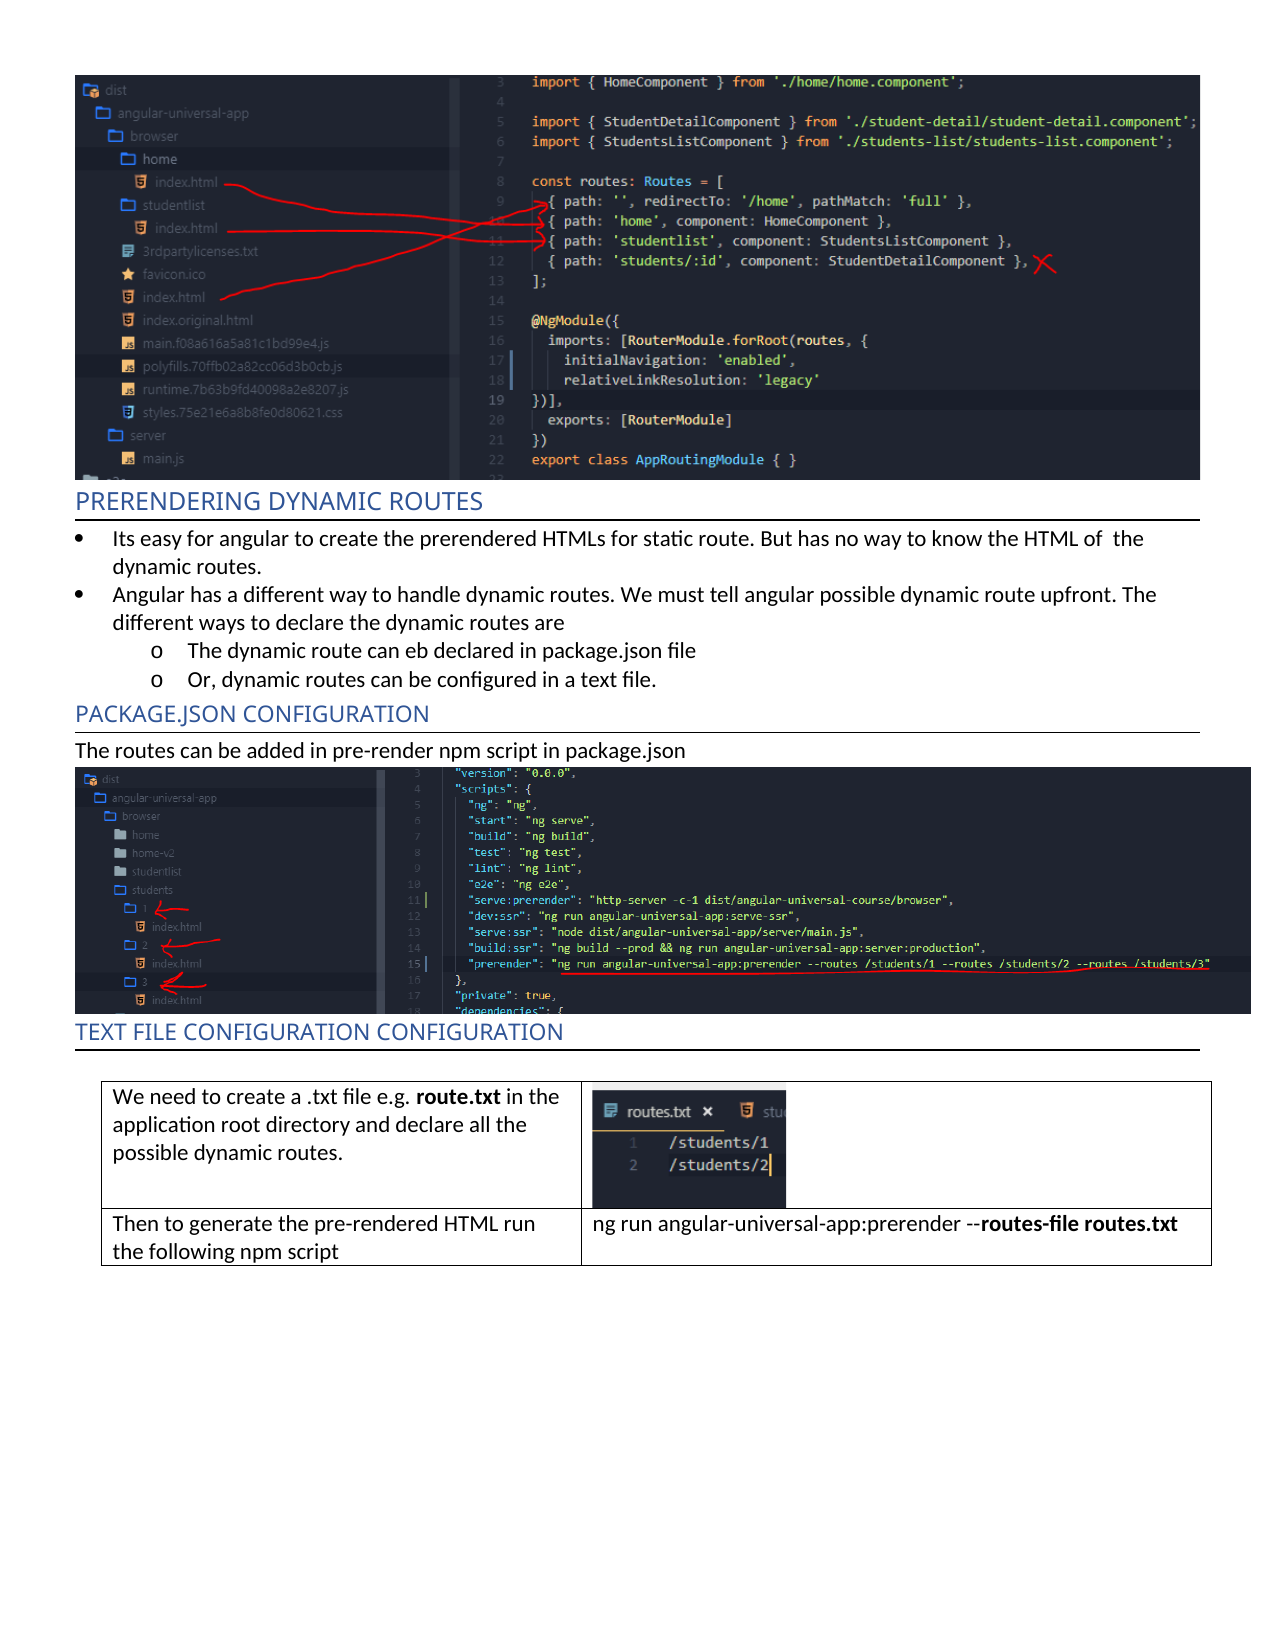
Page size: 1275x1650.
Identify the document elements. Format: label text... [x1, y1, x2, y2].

table_header We need to create a .txt file e.g. route.txt in the application root directory and declare all the possible dynamic routes. [102, 1082, 581, 1208]
table_header [787, 1082, 1211, 1208]
list The dynamic route can eb declared in package.json file [150, 636, 1200, 665]
list Or, dynamic routes can be configured in a text file. [150, 665, 1200, 694]
subtitle PACKAGE.JSON CONFIGURATION [75, 698, 1200, 732]
picture [75, 767, 1251, 1014]
list Its easy for angular to create the prerendered HTMLs for static route. But has no way to know the HTML of the dynamic routes. [75, 524, 1200, 580]
list Angular has a different way to handle dynamic routes. We must tell angular possible dynamic route upfront. The different ways to declare the dynamic routes are [75, 580, 1200, 636]
table_header [582, 1082, 592, 1208]
subtitle TEXT FILE CONFIGURATION CONFIGURATION [75, 1014, 1200, 1049]
picture [75, 75, 1200, 480]
text The routes can be added in pre-render npm script in package.json [75, 736, 1200, 764]
subtitle PRERENDERING DYNAMIC ROUTES [75, 483, 1200, 519]
picture [592, 1082, 787, 1208]
table_cell Then to generate the pre-rendered HTML run the following npm script [102, 1209, 581, 1265]
table_cell ng run angular-universal-app:prerender --routes-file routes.txt [582, 1209, 1211, 1265]
